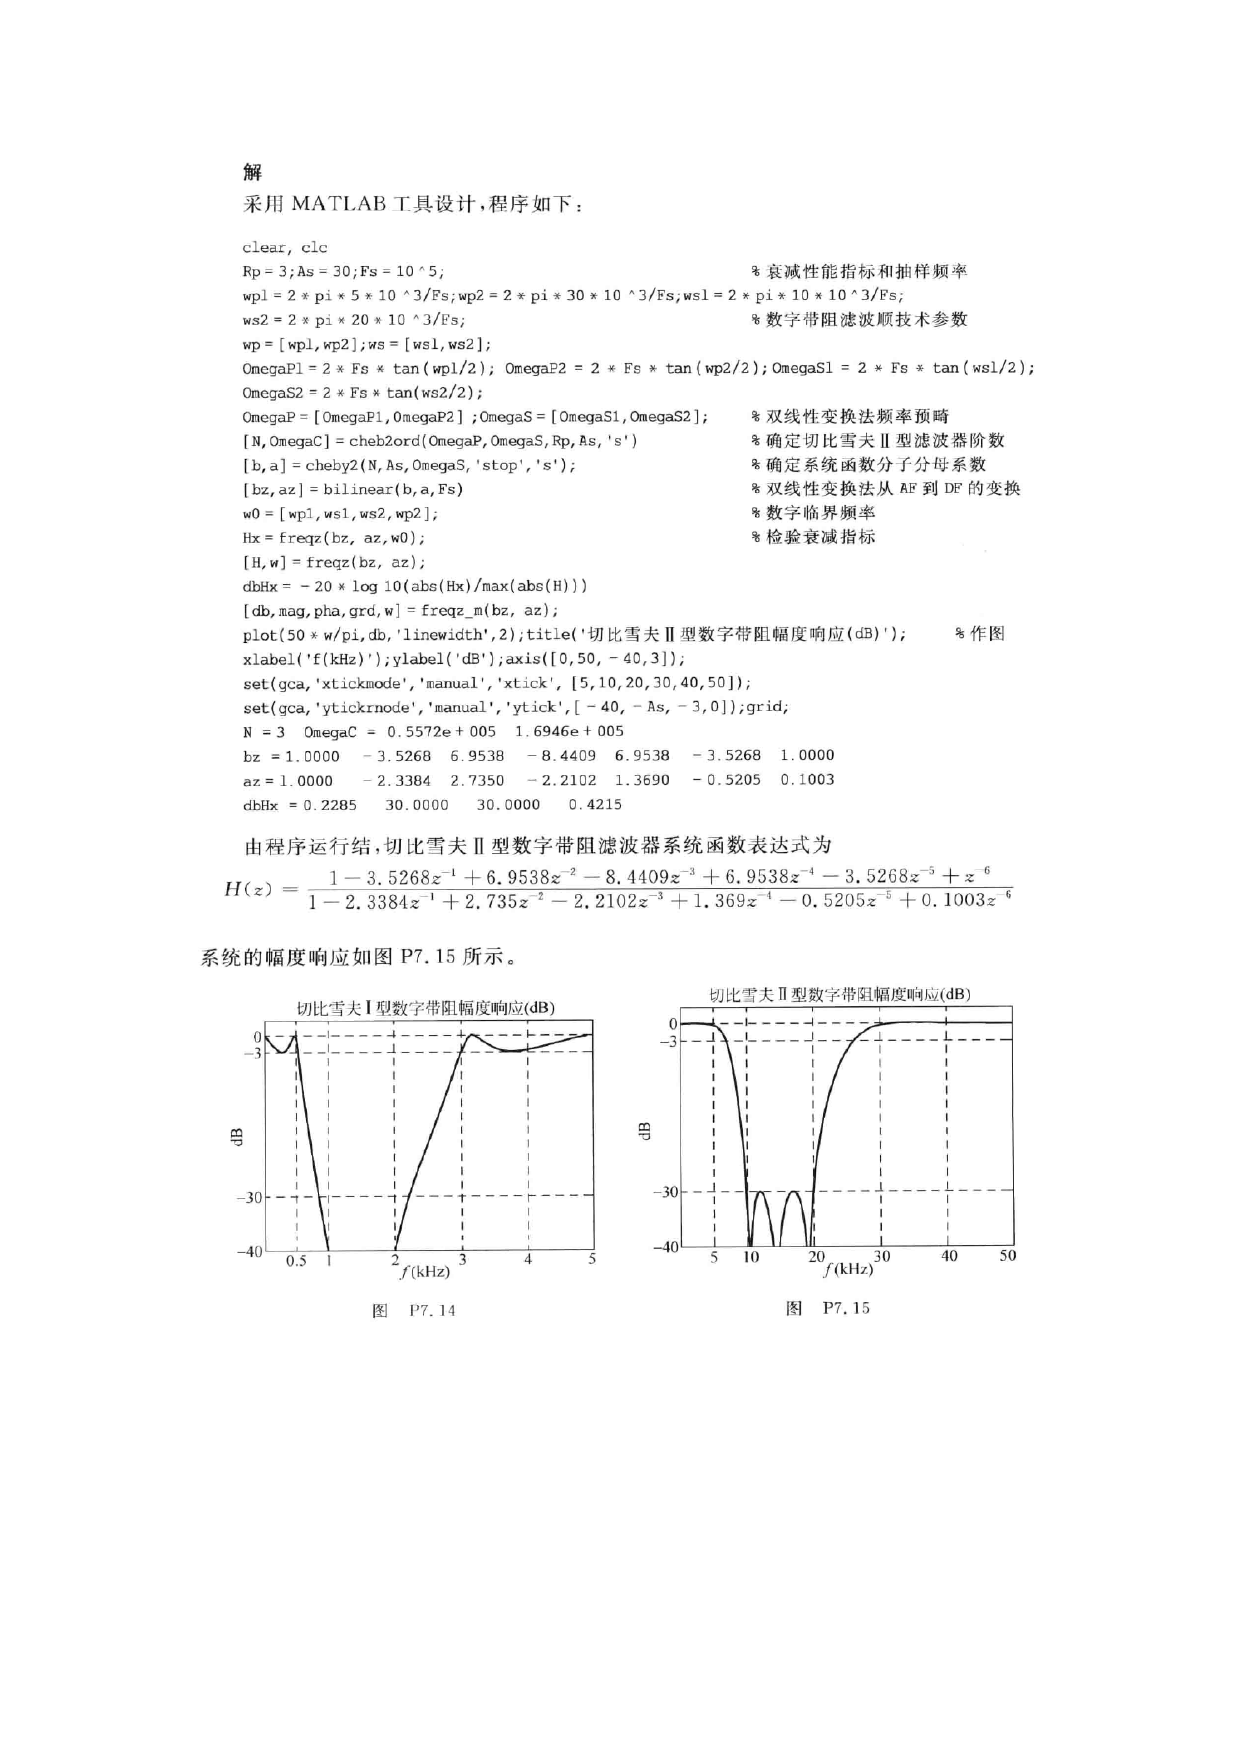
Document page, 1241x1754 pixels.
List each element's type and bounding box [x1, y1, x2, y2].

picture [187, 162, 1053, 914]
picture [187, 942, 1053, 1332]
